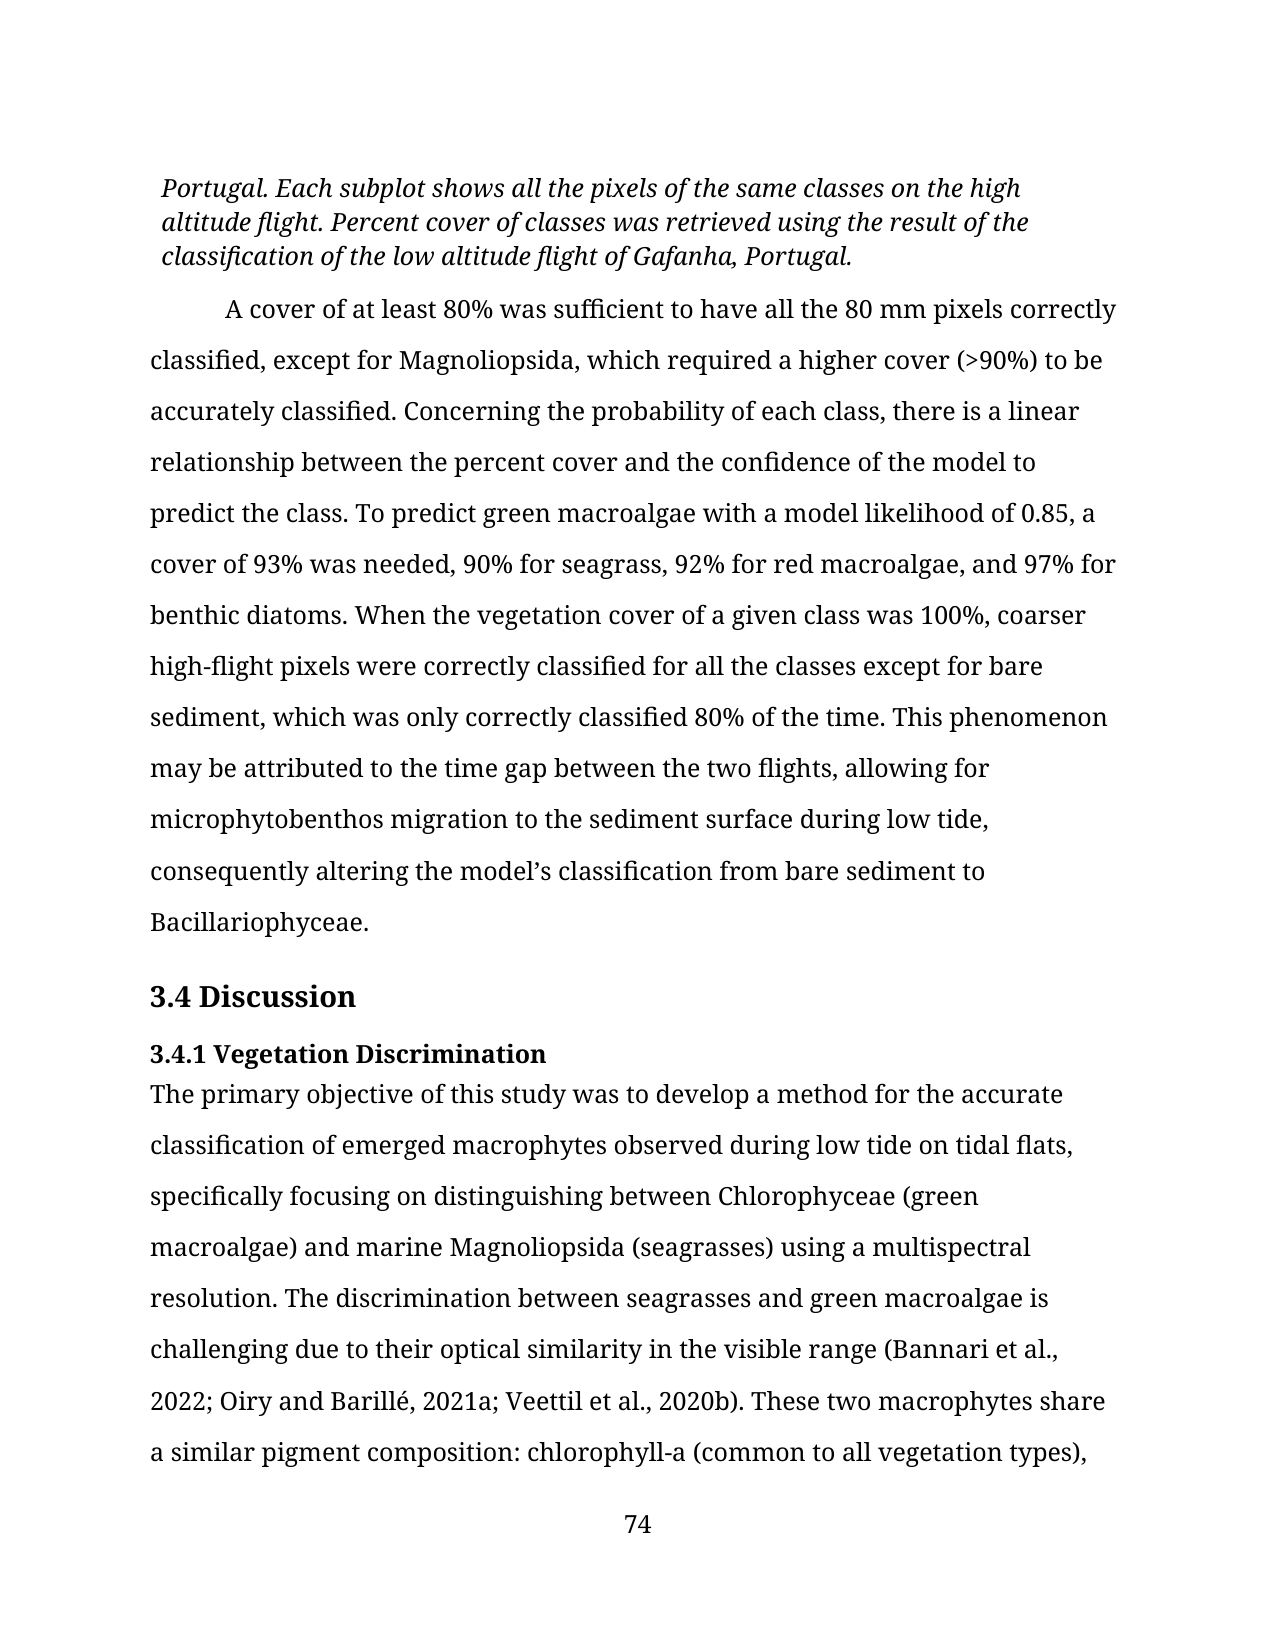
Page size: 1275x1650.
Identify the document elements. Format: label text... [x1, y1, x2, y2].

subtitle 3.4.1 Vegetation Discrimination [150, 1037, 1125, 1071]
subtitle 3.4 Discussion [150, 976, 1125, 1016]
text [150, 1077, 1125, 1468]
text A cover of at least 80% was sufficient to have all the 80 mm pixels correctly classified, except for Magnoliopsida, which required a higher cover (>90%) to be accurately classified. Concerning the probability of each class, there is a linear relationship between the percent cover and the confidence of the model to predict the class. To predict green macroalgae with a model likelihood of 0.85, a cover of 93% was needed, 90% for seagrass, 92% for red macroalgae, and 97% for benthic diatoms. When the vegetation cover of a given class was 100%, coarser high-flight pixels were correctly classified for all the classes except for bare sediment, which was only correctly classified 80% of the time. This phenomenon may be attributed to the time gap between the two flights, allowing for microphytobenthos migration to the sediment surface during low tide, consequently altering the model’s classification from bare sediment to Bacillariophyceae. [150, 292, 1125, 938]
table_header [150, 150, 1125, 286]
